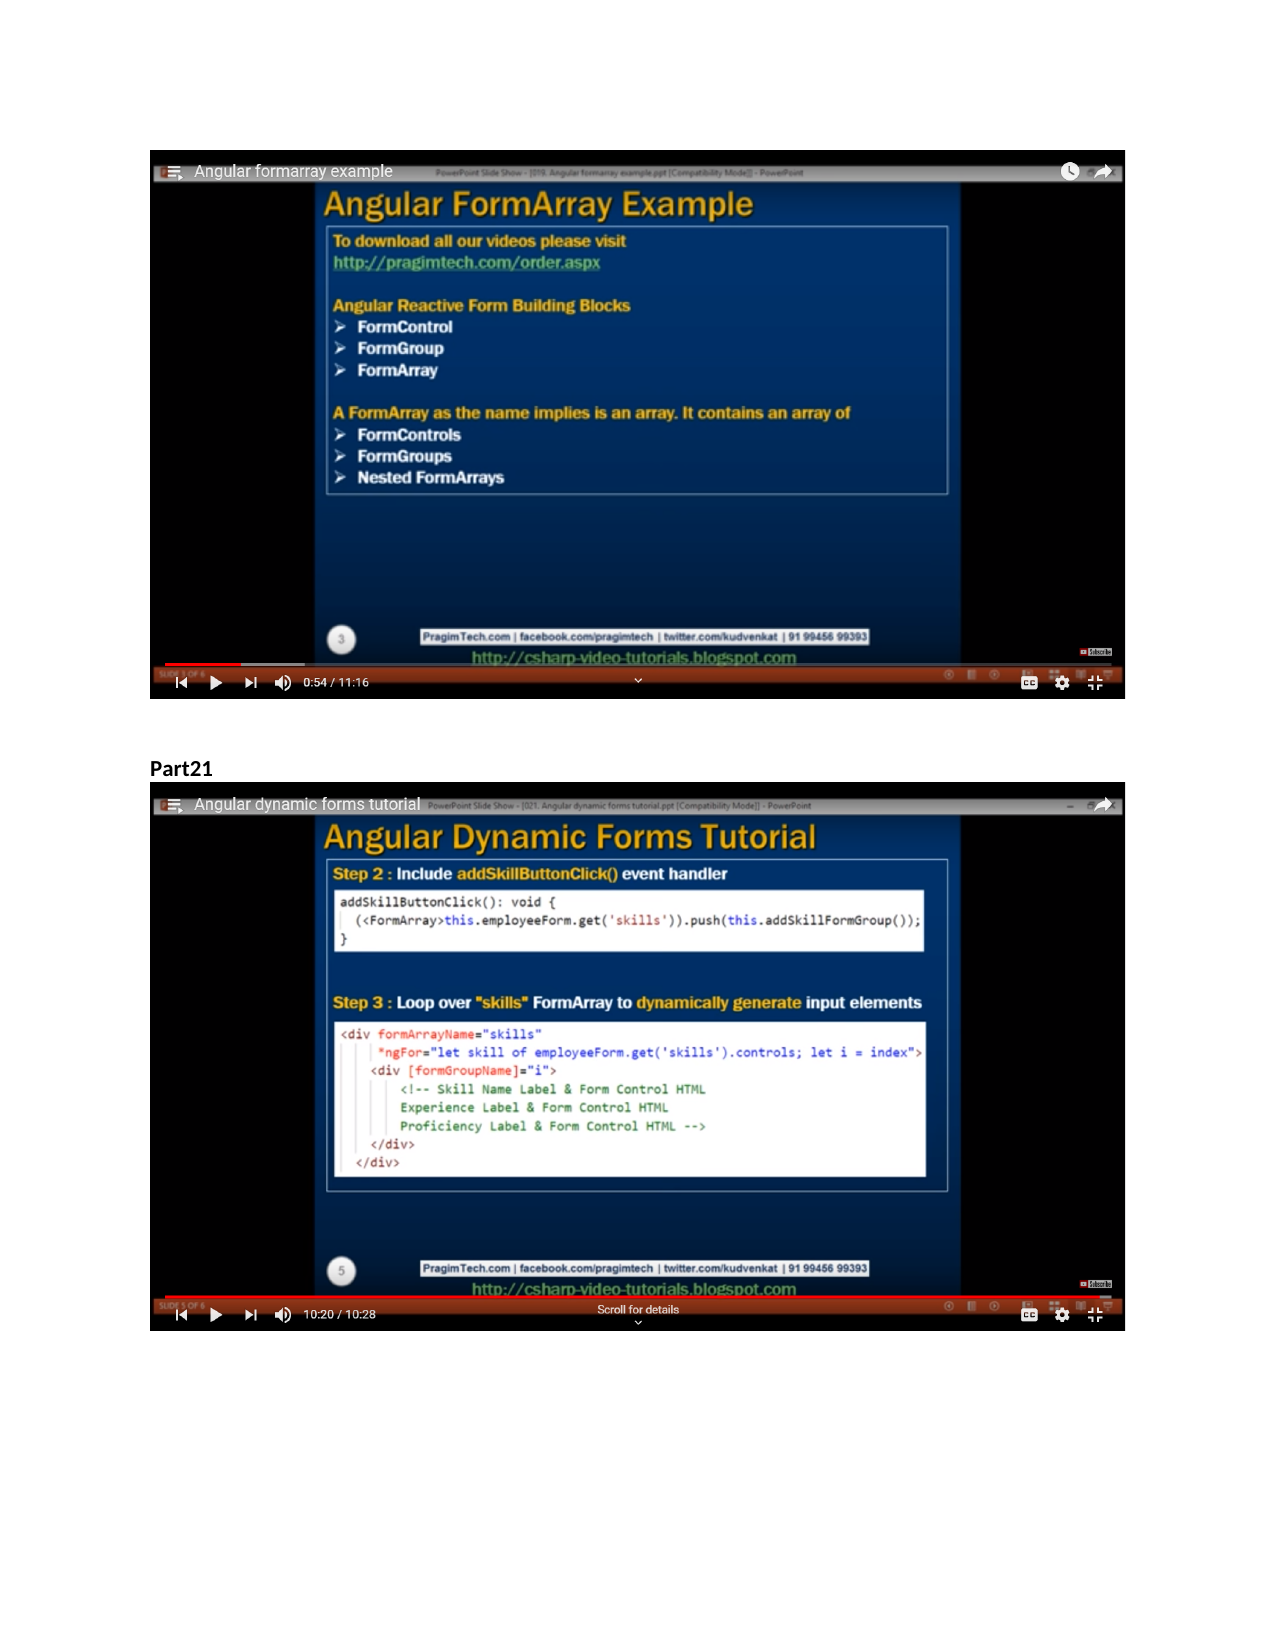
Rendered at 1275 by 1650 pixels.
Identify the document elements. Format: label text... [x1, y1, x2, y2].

text Part21 [150, 754, 1125, 782]
picture [150, 150, 1125, 699]
picture [150, 782, 1125, 1331]
